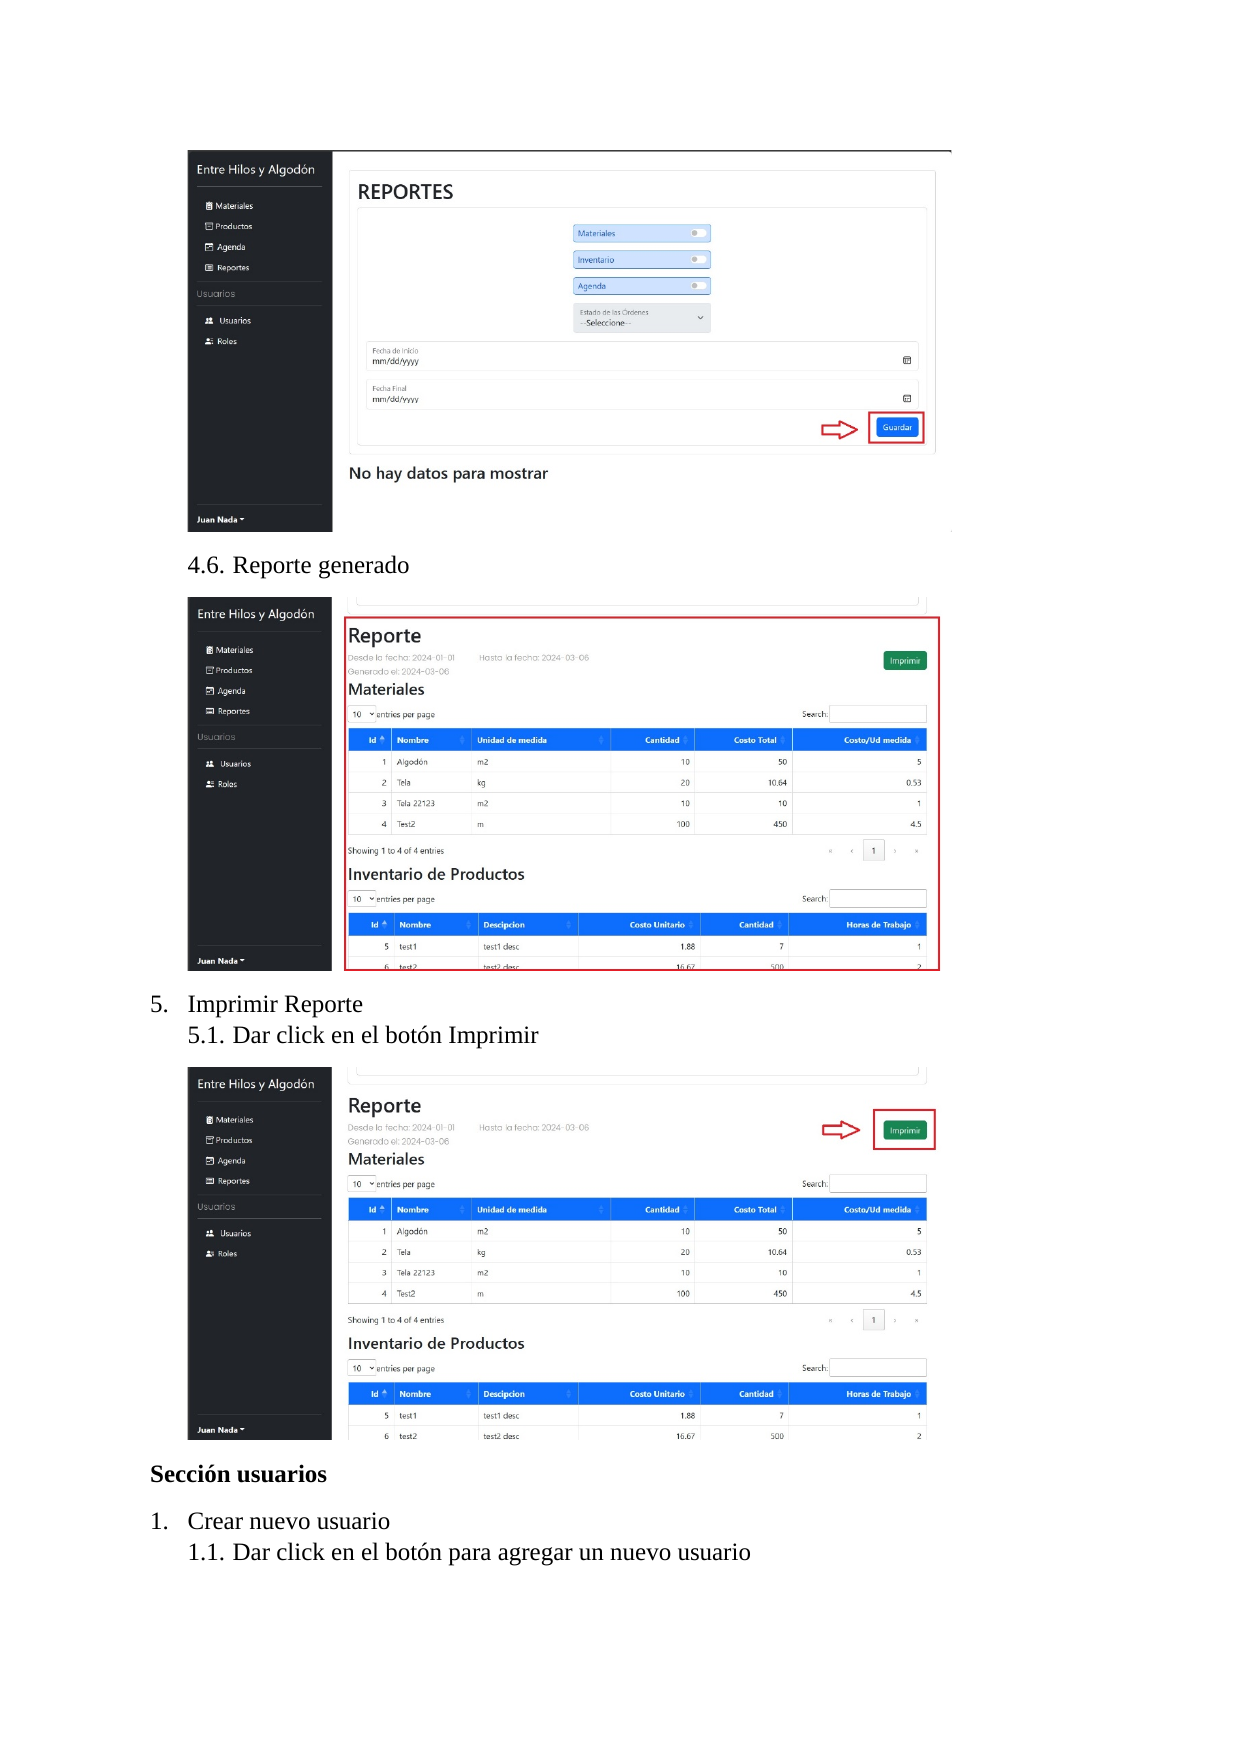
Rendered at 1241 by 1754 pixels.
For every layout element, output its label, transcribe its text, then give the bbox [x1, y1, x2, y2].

picture [187, 150, 952, 532]
picture [187, 597, 943, 971]
text Sección usuarios [150, 1459, 1090, 1487]
list Crear nuevo usuario [150, 1506, 1090, 1535]
list Imprimir Reporte [150, 989, 1090, 1018]
picture [187, 1067, 943, 1440]
list Dar click en el botón para agregar un nuevo usuario [187, 1537, 1090, 1566]
list Dar click en el botón Imprimir [187, 1020, 1090, 1049]
list Reporte generado [187, 550, 1090, 579]
